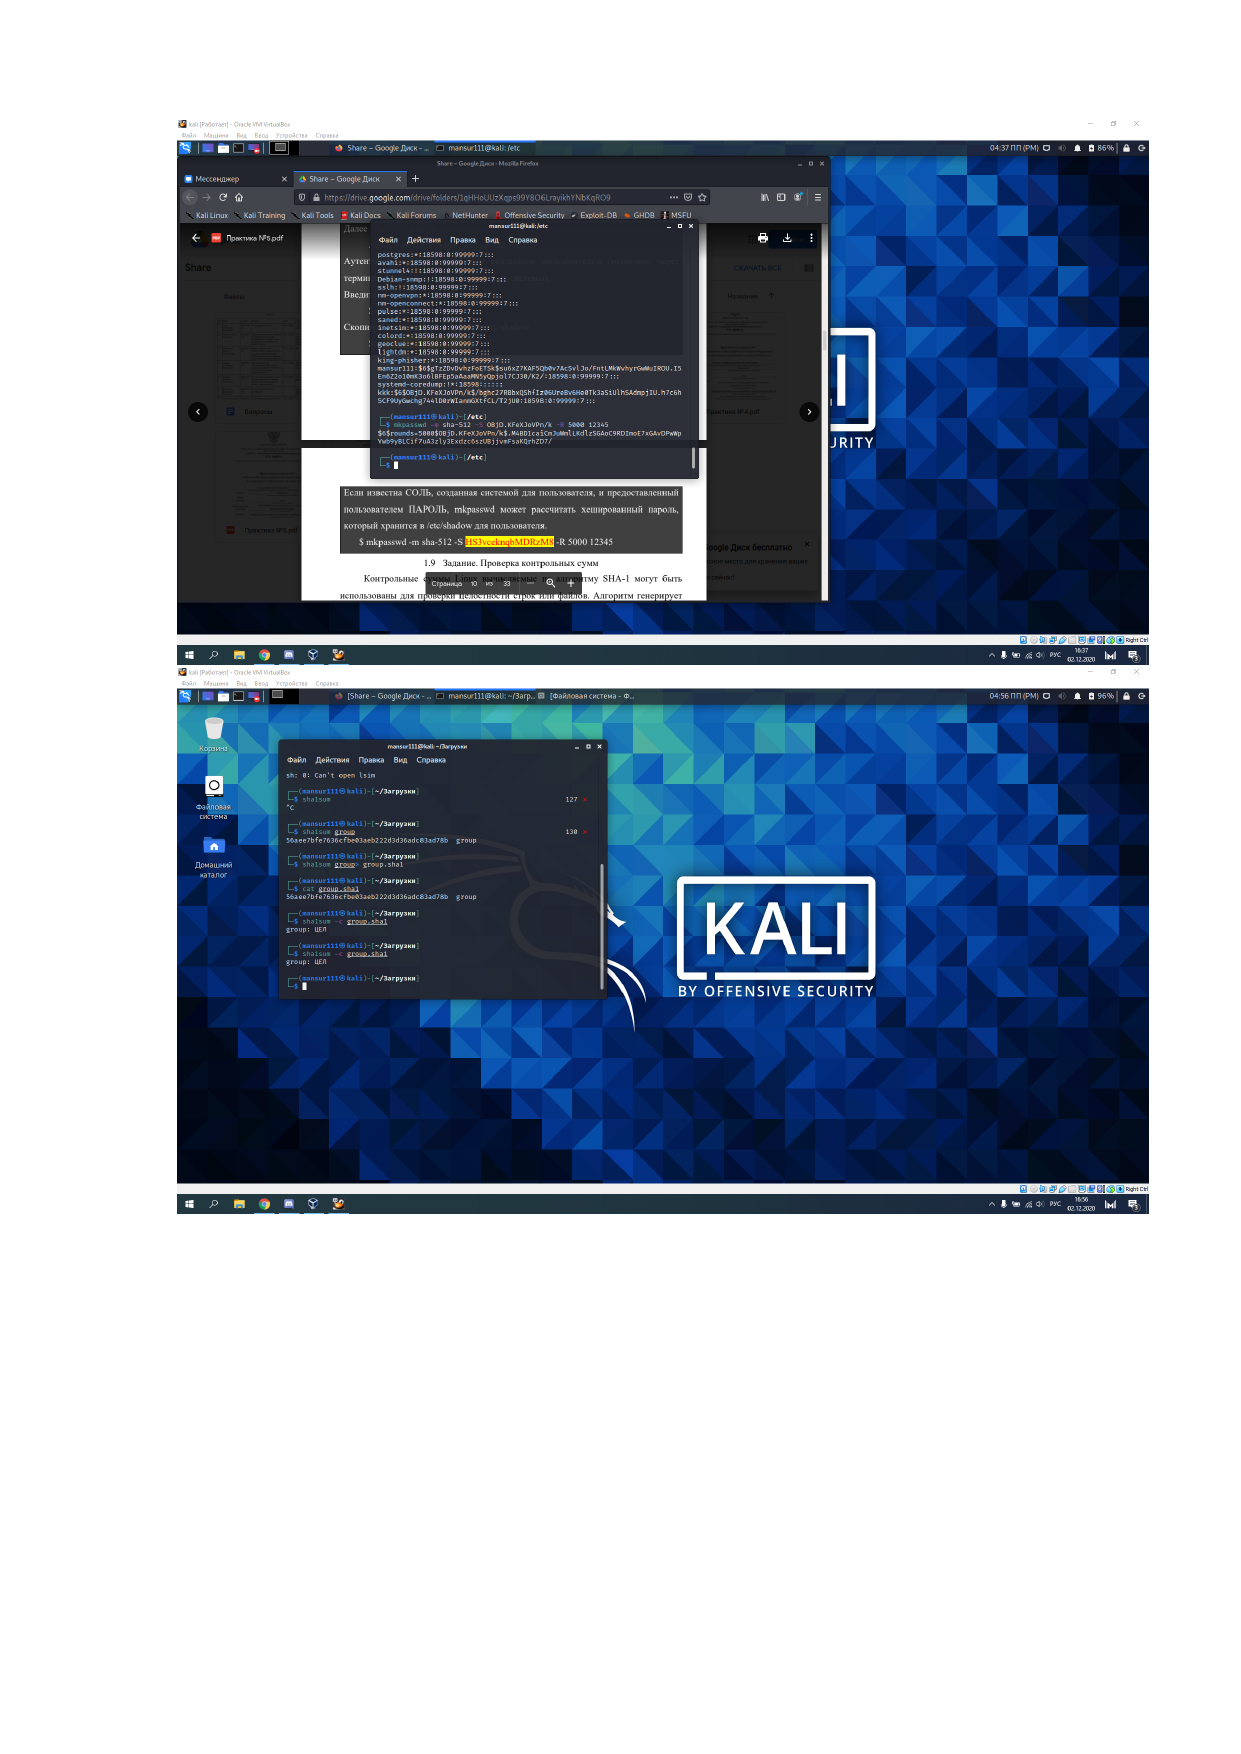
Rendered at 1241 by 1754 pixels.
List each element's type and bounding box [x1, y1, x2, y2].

picture [177, 666, 1149, 1214]
picture [177, 118, 1149, 665]
